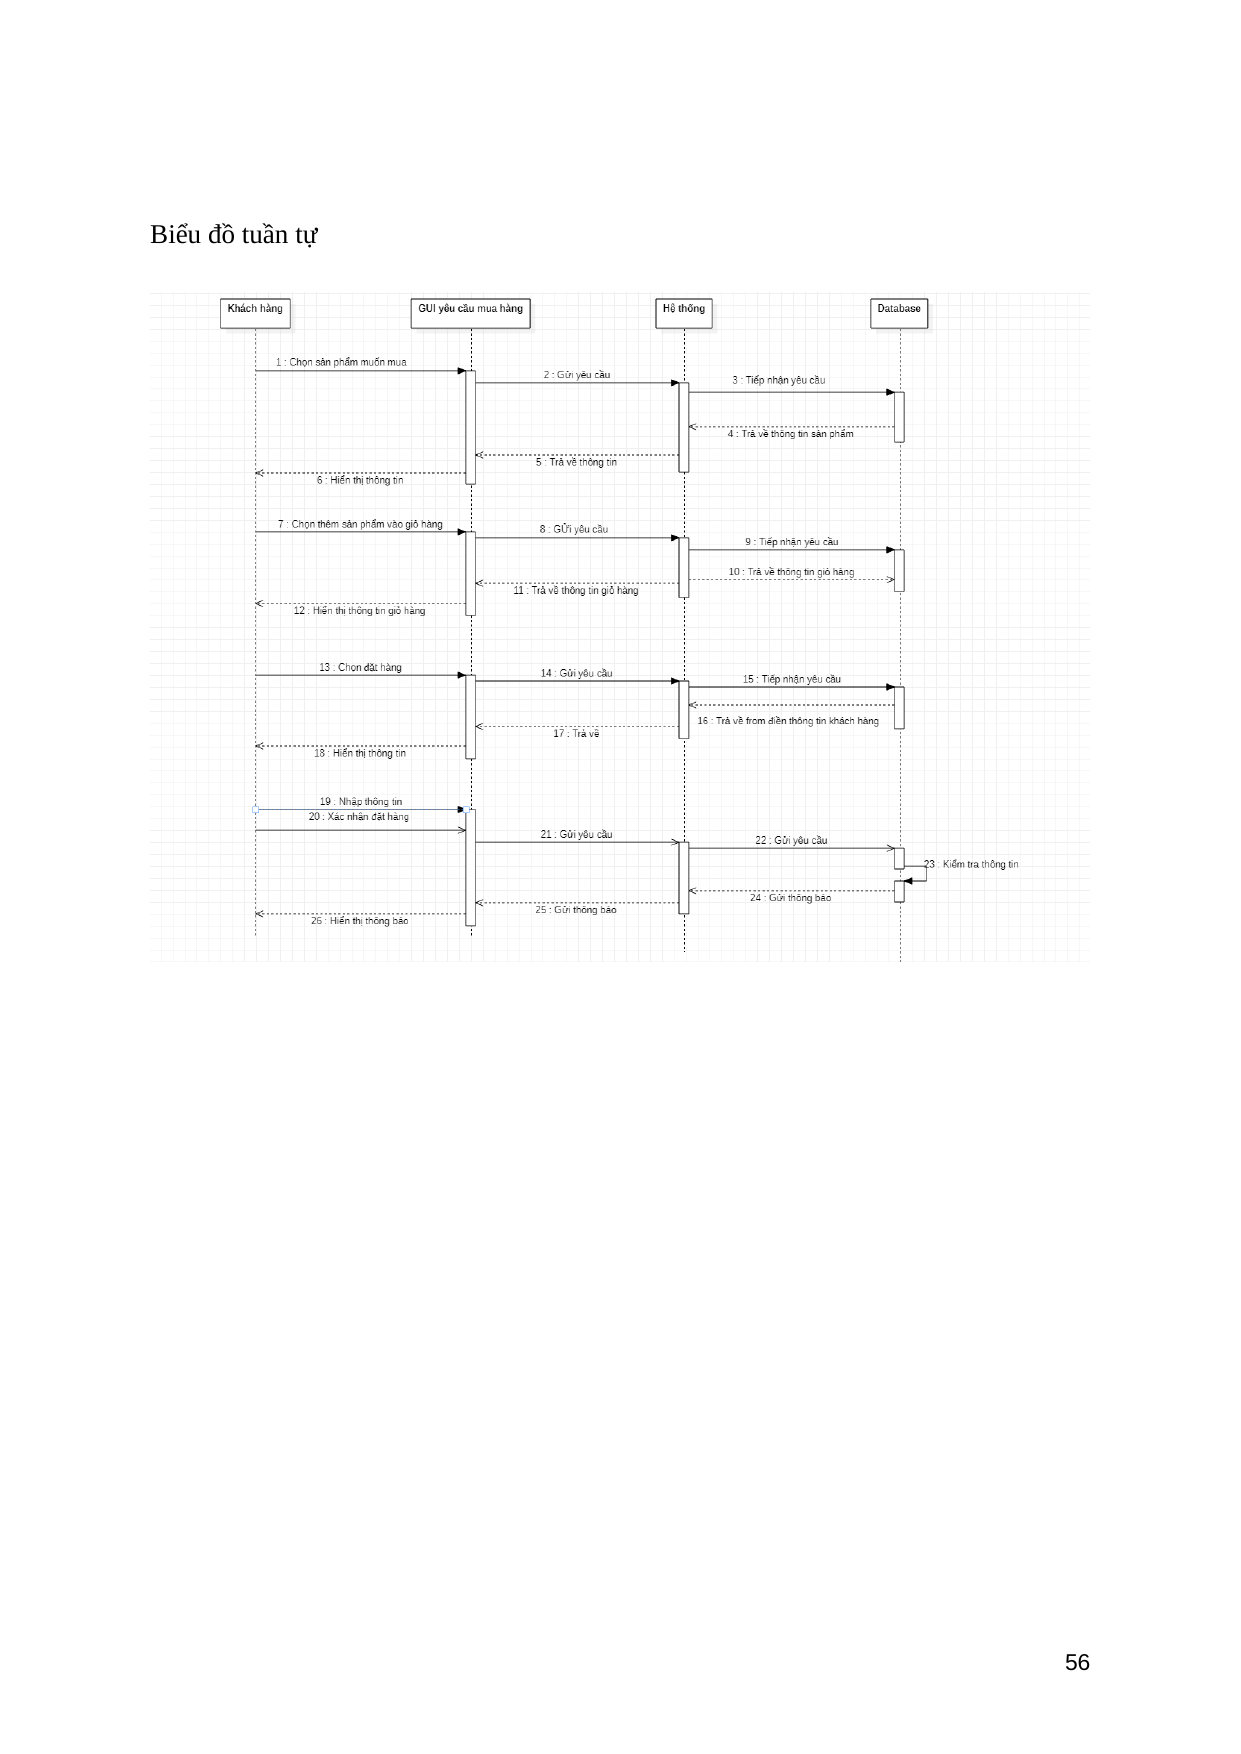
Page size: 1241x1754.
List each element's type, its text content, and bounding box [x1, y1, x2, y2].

subtitle Biểu đồ tuần tự [150, 219, 1090, 250]
picture [150, 292, 1091, 962]
